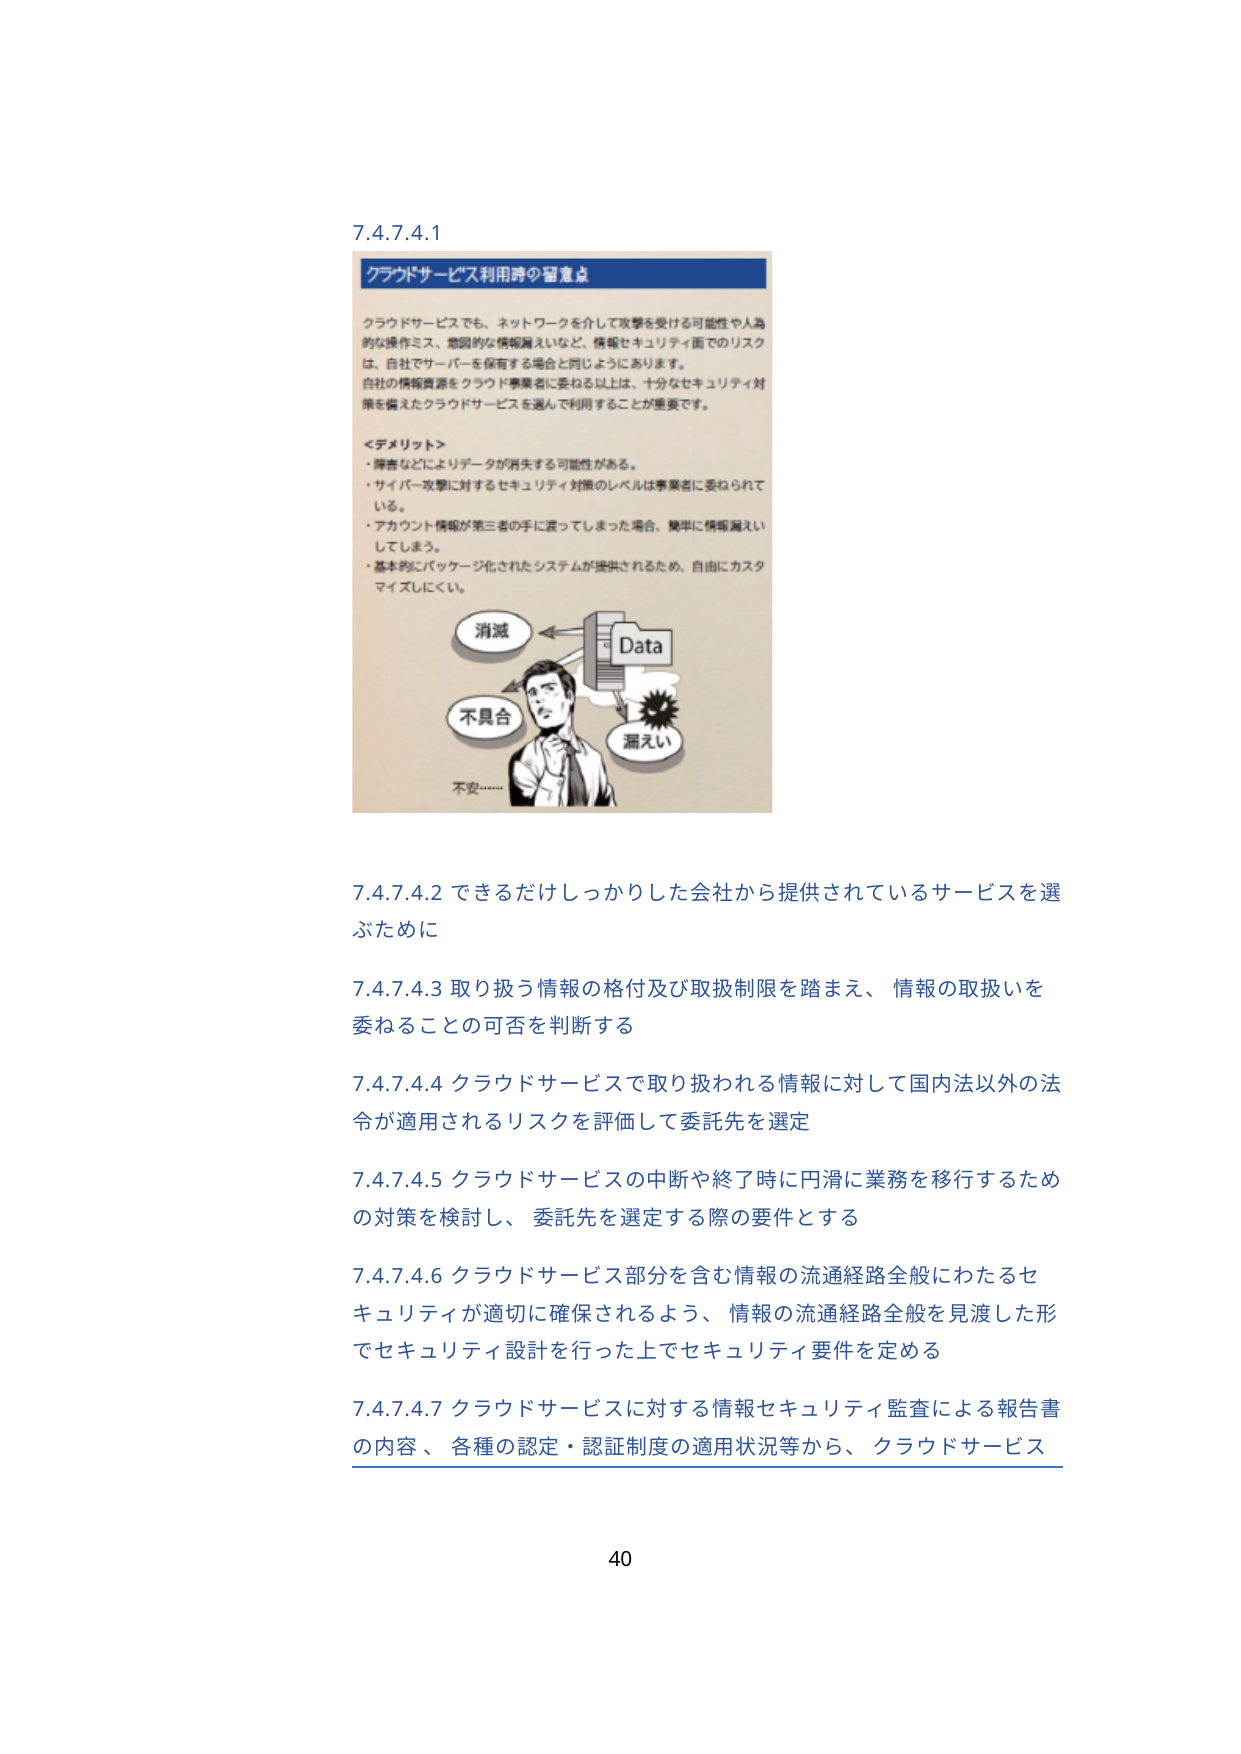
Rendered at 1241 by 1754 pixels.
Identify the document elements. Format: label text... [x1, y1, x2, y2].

picture [352, 251, 773, 813]
text 取り扱う情報の格付及び取扱制限を踏まえ、 情報の取扱いを委ねることの可否を判断する [352, 968, 1063, 1043]
text できるだけしっかりした会社から提供されているサービスを選ぶために [352, 872, 1063, 947]
text クラウドサービスで取り扱われる情報に対して国内法以外の法令が適用されるリスクを評価して委託先を選定 [352, 1064, 1063, 1139]
text クラウドサービスの中断や終了時に円滑に業務を移行するための対策を検討し、 委託先を選定する際の要件とする [352, 1160, 1063, 1235]
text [352, 1389, 1063, 1466]
text クラウドサービス部分を含む情報の流通経路全般にわたるセキュリティが適切に確保されるよう、 情報の流通経路全般を見渡した形でセキュリティ設計を行った上でセキュリティ要件を定める [352, 1256, 1063, 1368]
